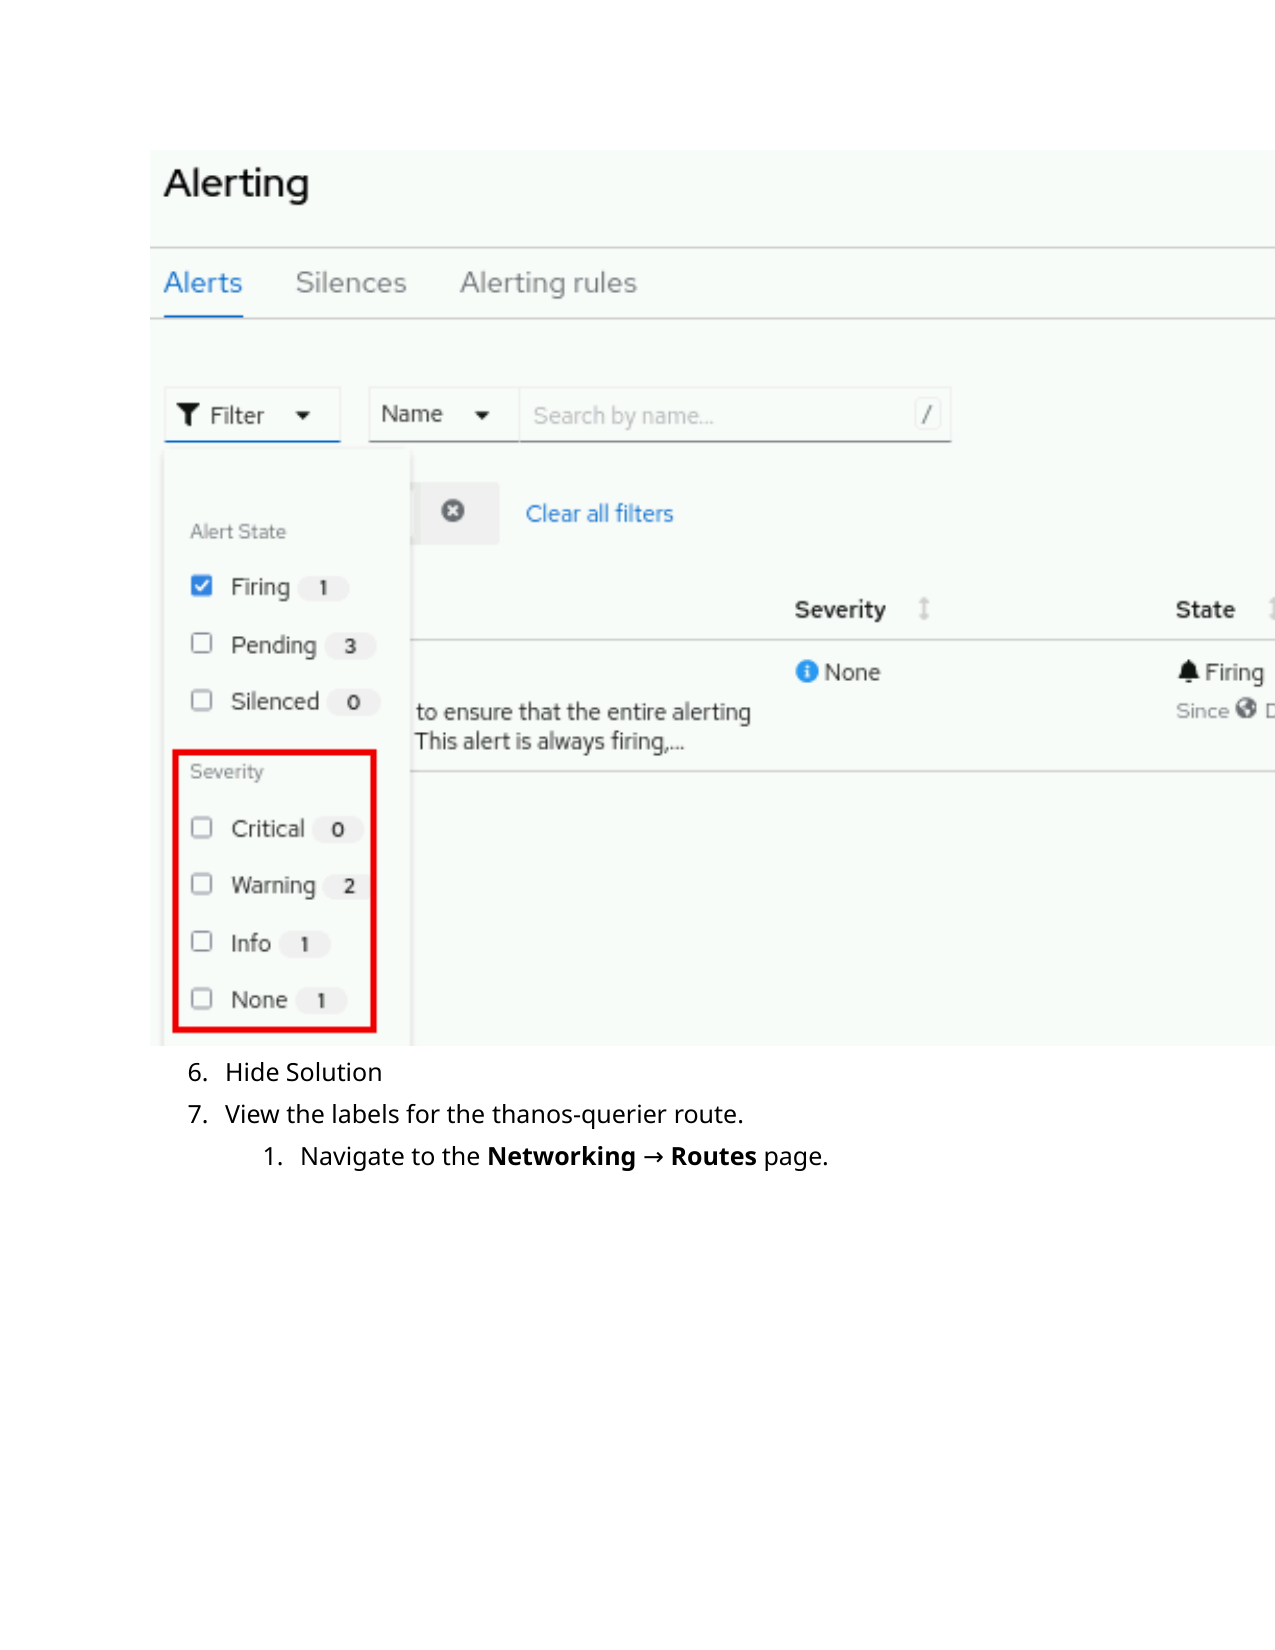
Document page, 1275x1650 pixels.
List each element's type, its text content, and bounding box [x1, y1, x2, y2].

picture [150, 150, 1275, 1046]
list Hide Solution [187, 1054, 1125, 1088]
list Navigate to the Networking → Routes page. [262, 1139, 1125, 1173]
list View the labels for the thanos-querier route. [187, 1097, 1125, 1131]
